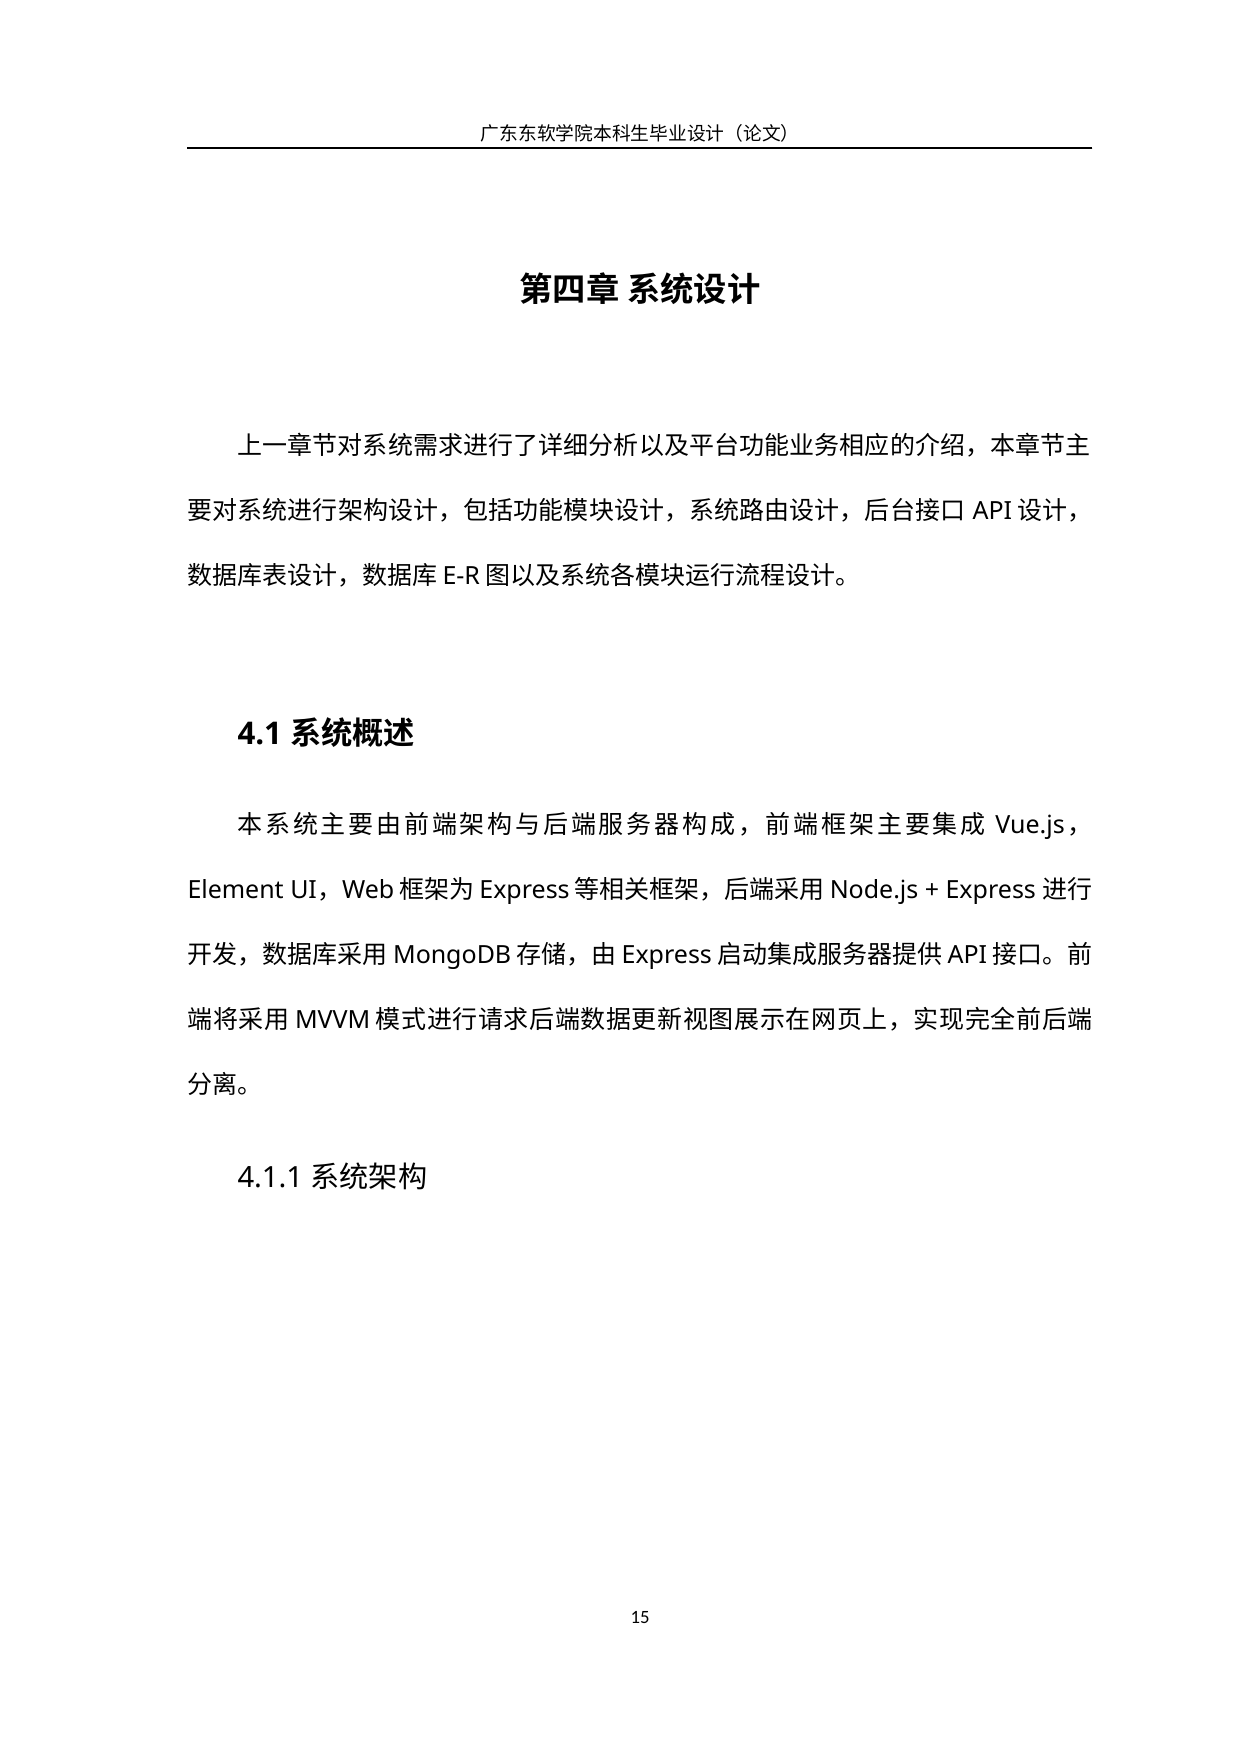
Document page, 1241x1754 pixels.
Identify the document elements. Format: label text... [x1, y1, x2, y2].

title 第四章 系统设计 [187, 254, 1092, 319]
text 上一章节对系统需求进行了详细分析以及平台功能业务相应的介绍，本章节主要对系统进行架构设计，包括功能模块设计，系统路由设计，后台接口API设计，数据库表设计，数据库E-R图以及系统各模块运行流程设计。 [187, 411, 1092, 606]
title 4.1 系统概述 [237, 698, 1092, 763]
title 4.1.1 系统架构 [237, 1142, 1092, 1207]
text 本系统主要由前端架构与后端服务器构成，前端框架主要集成Vue.js， Element UI，Web框架为Express等相关框架，后端采用Node.js + Express 进行开发，数据库采用MongoDB存储，由Express启动集成服务器提供API接口。前端将采用MVVM模式进行请求后端数据更新视图展示在网页上，实现完全前后端分离。 [187, 790, 1092, 1115]
